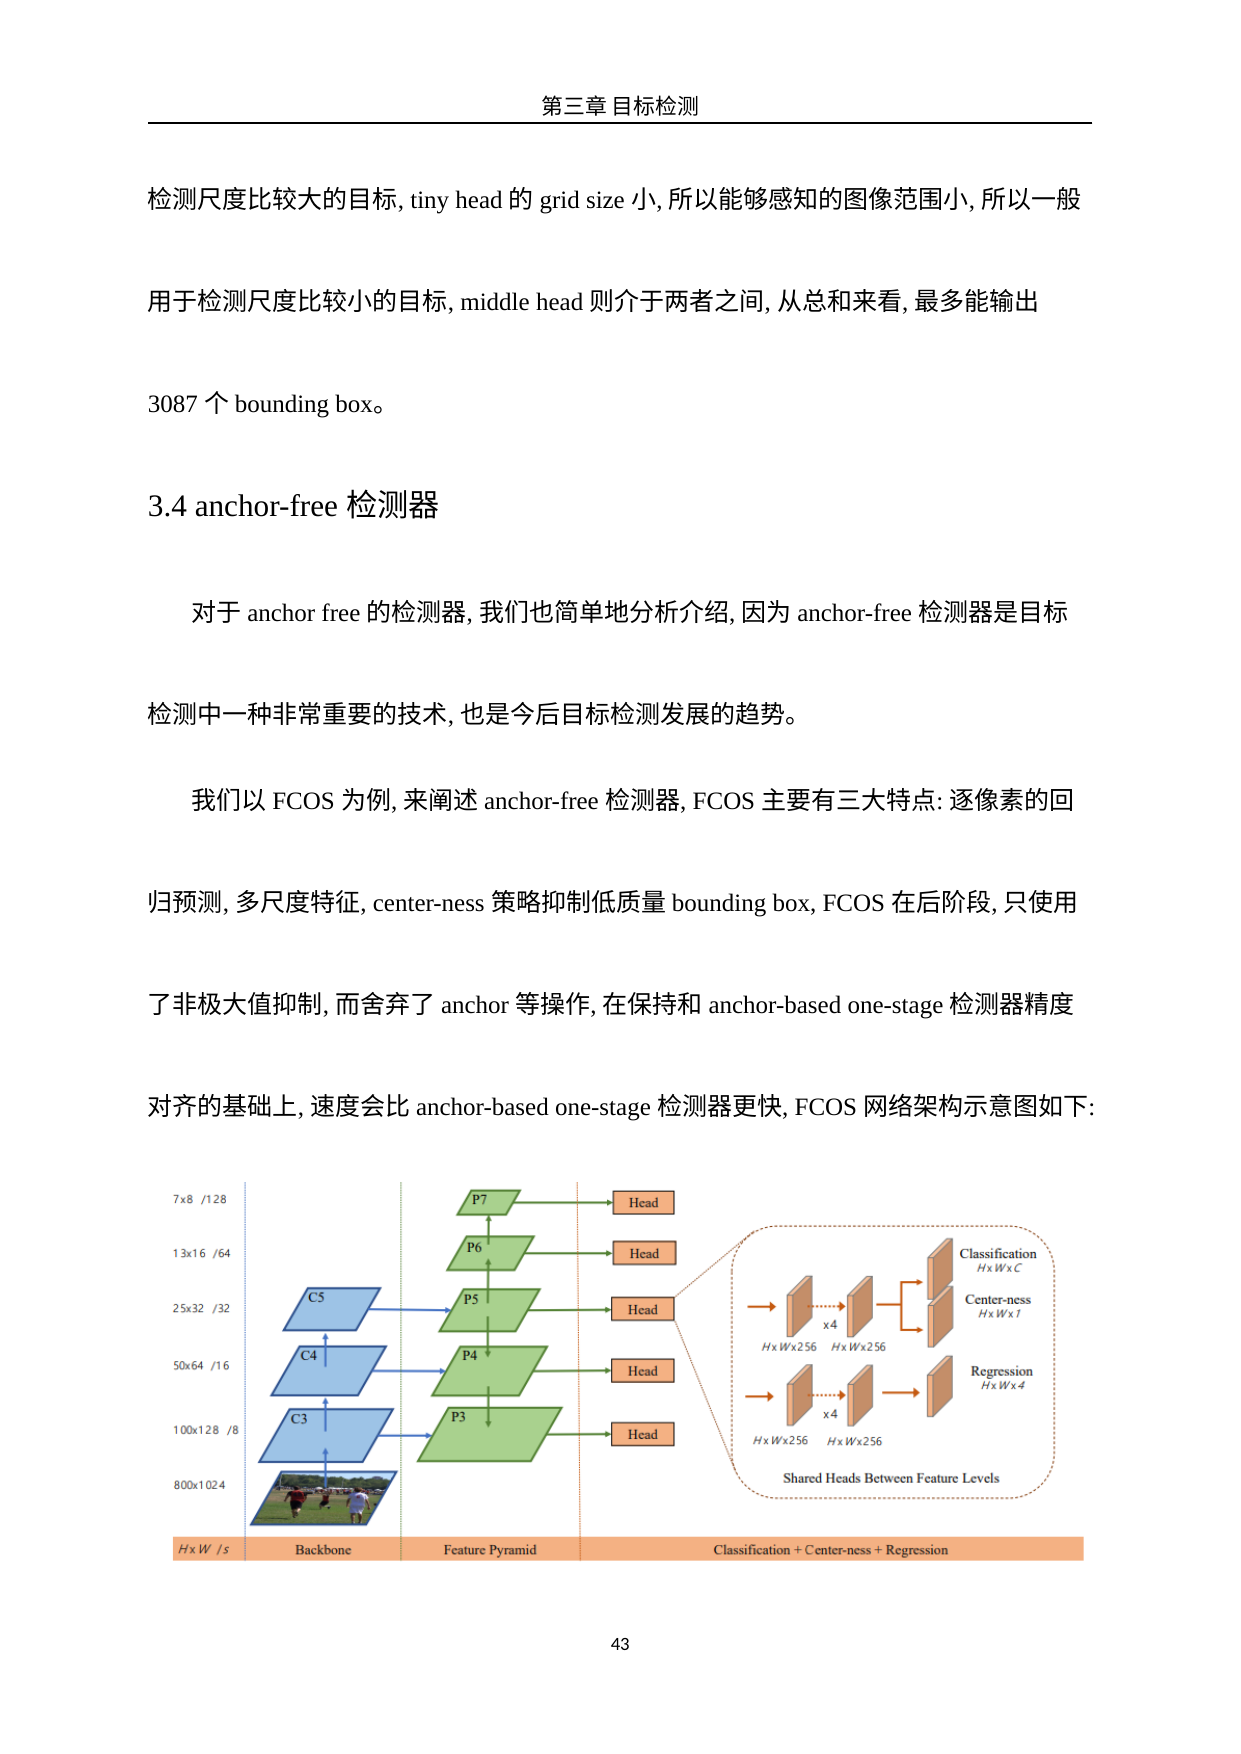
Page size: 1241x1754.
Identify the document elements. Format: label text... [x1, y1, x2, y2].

text 对于 anchor free 的检测器, 我们也简单地分析介绍, 因为 anchor-free 检测器是目标检测中一种非常重要的技术, 也是今后目标检测发展的趋势。 [148, 577, 1092, 747]
picture [147, 1173, 1093, 1570]
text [148, 164, 1092, 436]
text 我们以 FCOS 为例, 来阐述 anchor-free 检测器, FCOS 主要有三大特点: 逐像素的回归预测, 多尺度特征, center-ness 策略抑制低质量 bounding box, FCOS 在后阶段, 只使用了非极大值抑制, 而舍弃了 anchor 等操作, 在保持和 anchor-based one-stage 检测器精度对齐的基础上, 速度会比 anchor-based one-stage 检测器更快, FCOS 网络架构示意图如下: [148, 765, 1092, 1138]
subtitle 3.4 anchor-free 检测器 [148, 471, 1092, 538]
